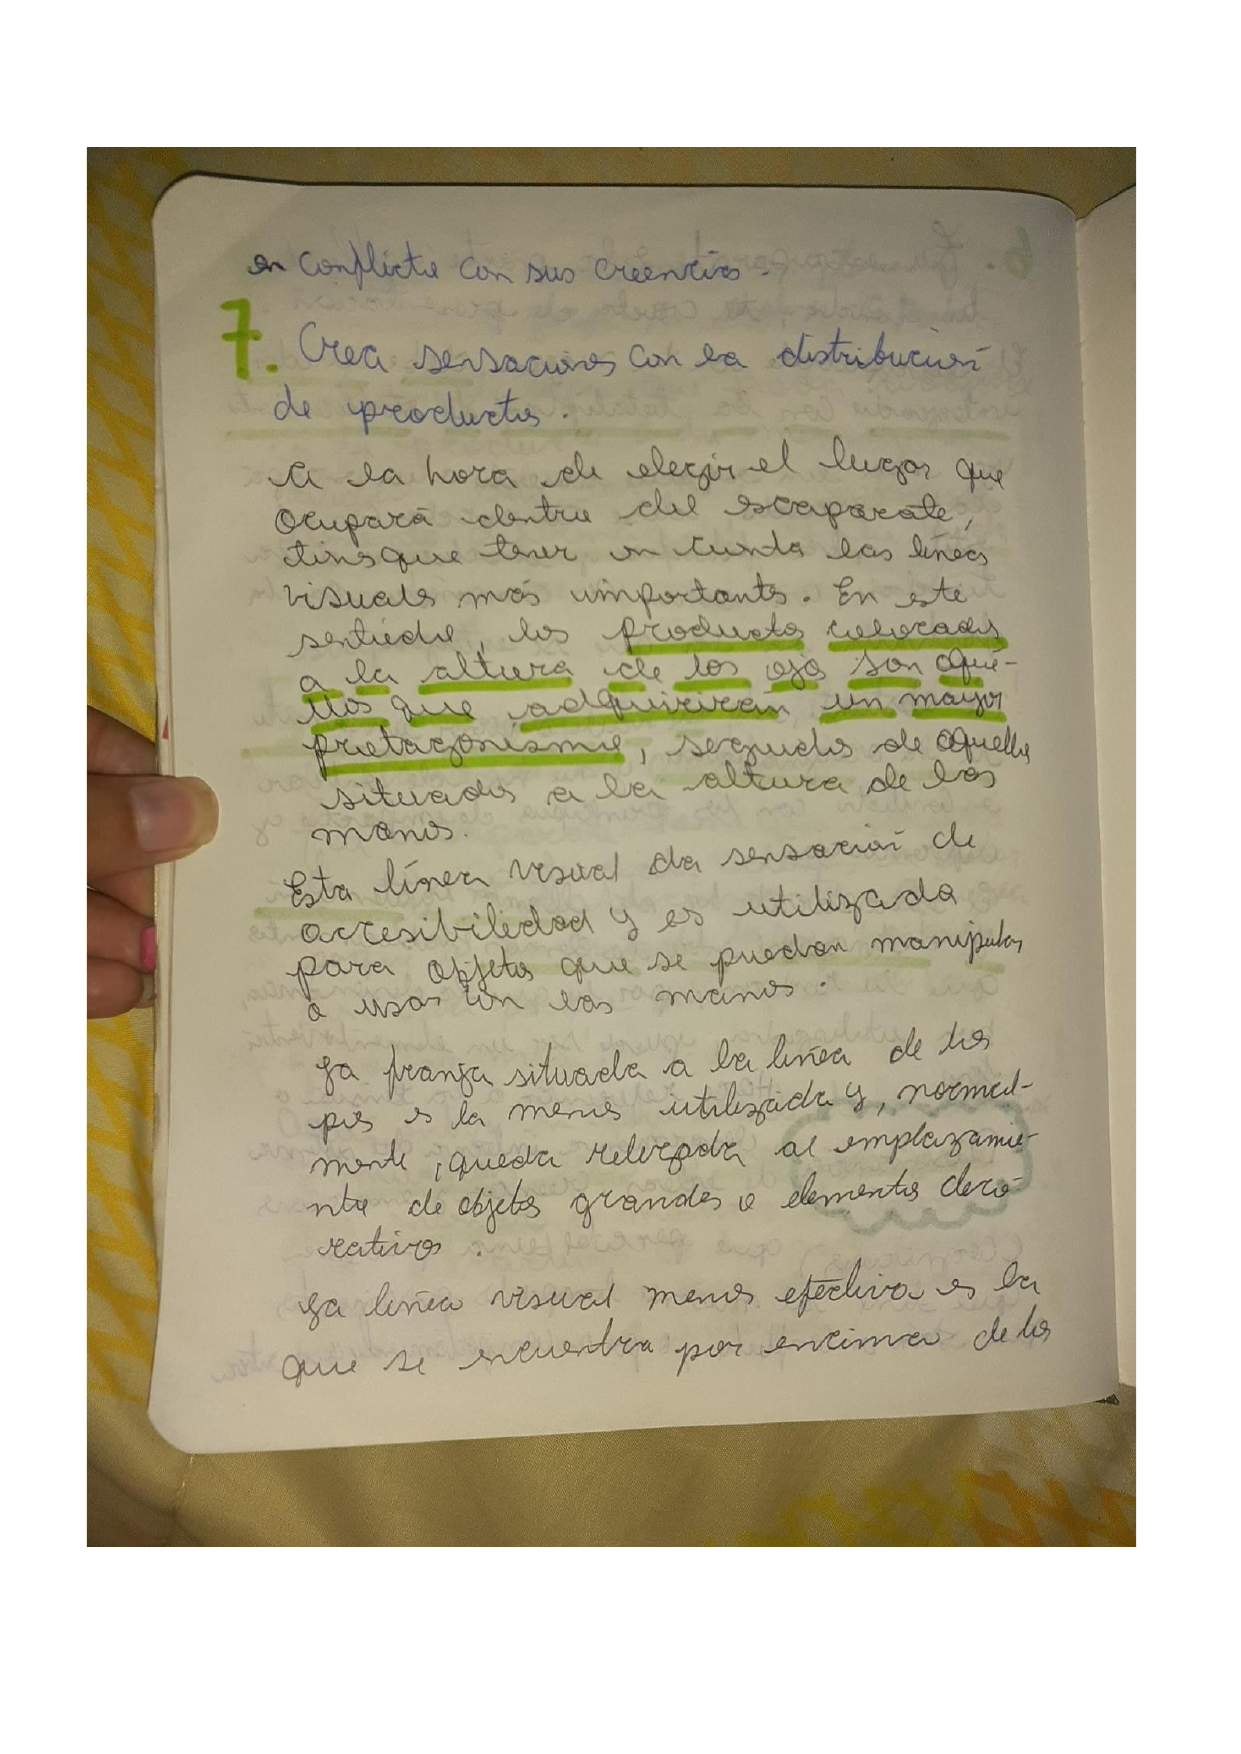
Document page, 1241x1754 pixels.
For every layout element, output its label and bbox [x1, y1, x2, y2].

picture [86, 147, 1137, 1547]
